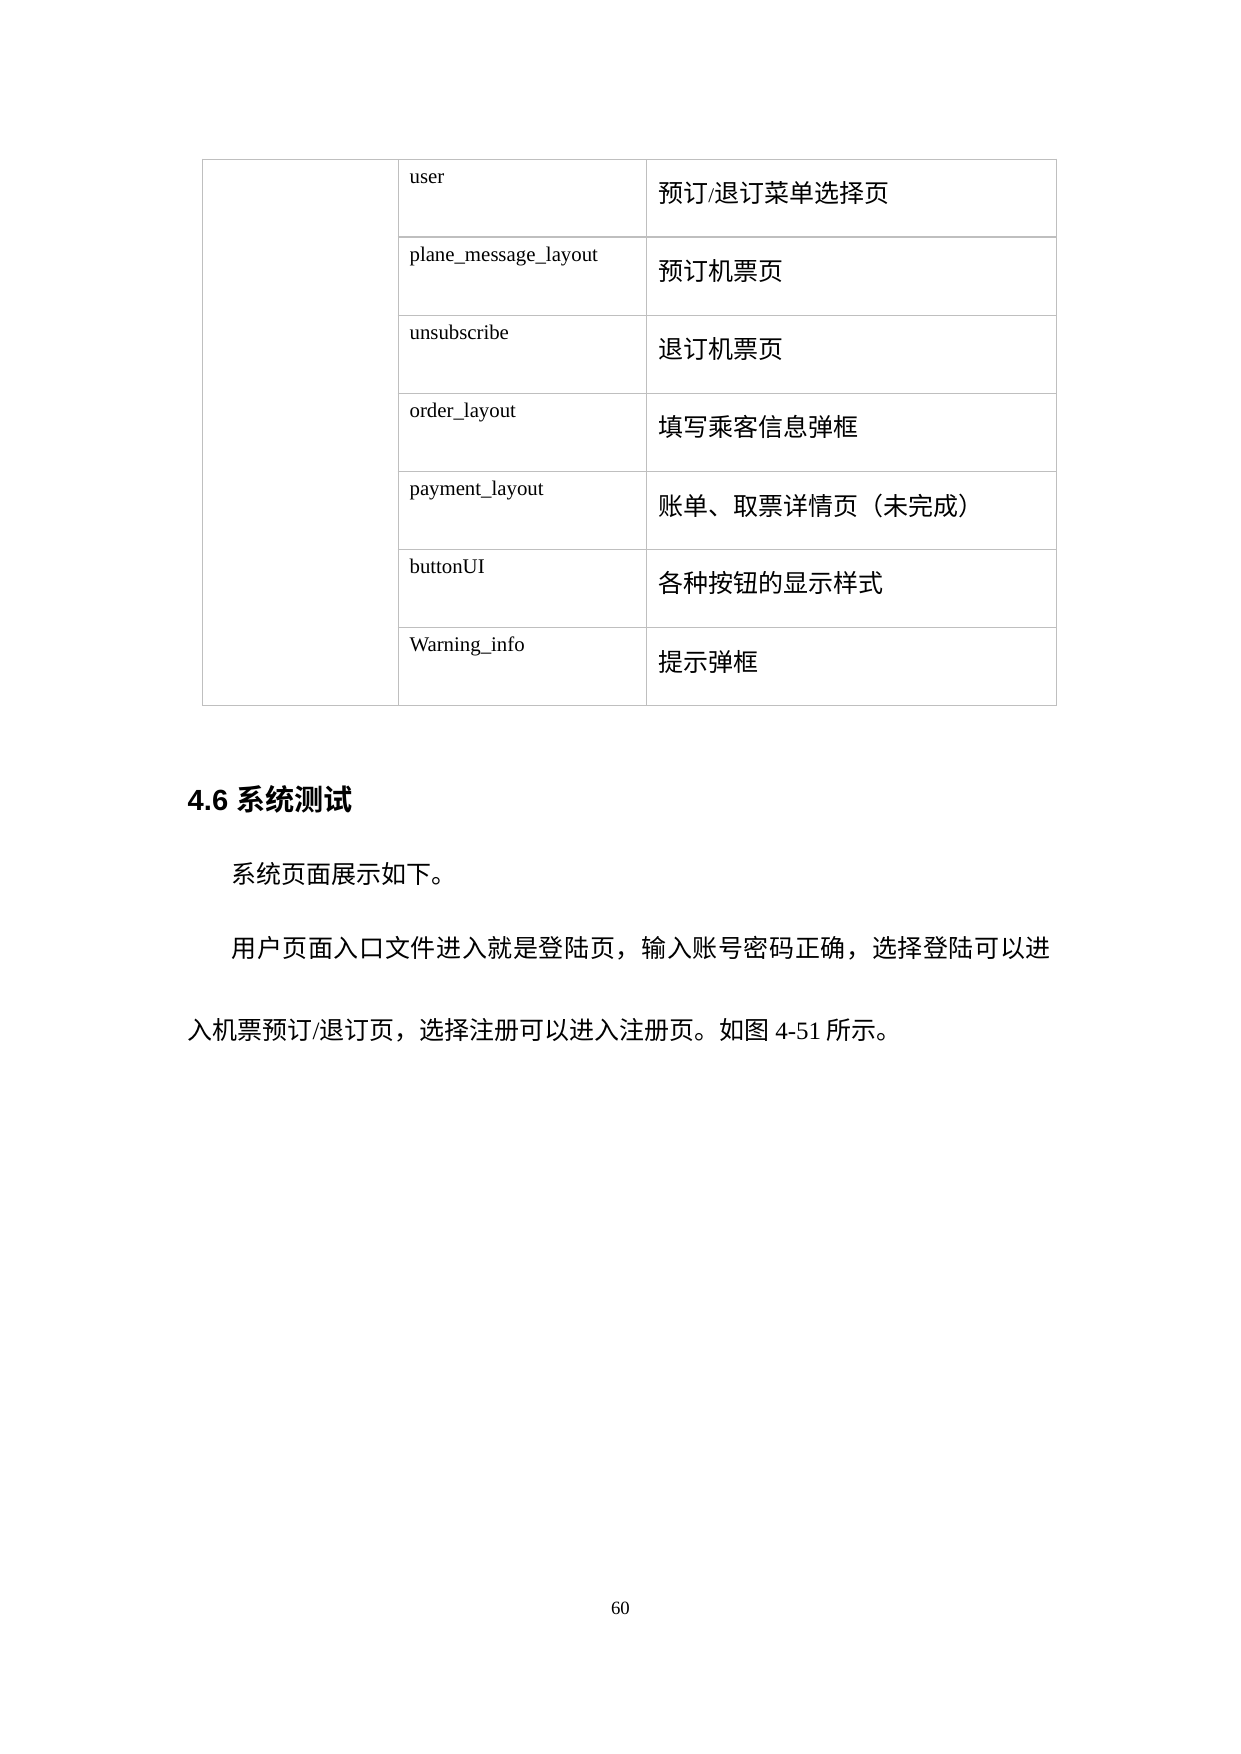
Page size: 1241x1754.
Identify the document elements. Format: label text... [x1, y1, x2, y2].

table_cell unsubscribe [399, 316, 646, 392]
subtitle 4.6 系统测试 [187, 765, 1053, 830]
table_cell buttonUI [399, 550, 646, 627]
table_cell 预订机票页 [647, 238, 1056, 314]
table_cell payment_layout [399, 472, 646, 548]
table_cell order_layout [399, 394, 646, 471]
table_cell Warning_info [399, 628, 646, 704]
table_cell 预订/退订菜单选择页 [647, 160, 1056, 236]
table_cell 填写乘客信息弹框 [647, 394, 1056, 471]
table_cell 提示弹框 [647, 628, 1056, 704]
table_cell 各种按钮的显示样式 [647, 550, 1056, 627]
text 系统页面展示如下。 [187, 841, 1053, 906]
table_cell user [399, 160, 646, 236]
table_cell plane_message_layout [399, 238, 646, 314]
table_cell 账单、取票详情页（未完成） [647, 472, 1056, 548]
table_cell 退订机票页 [647, 316, 1056, 392]
